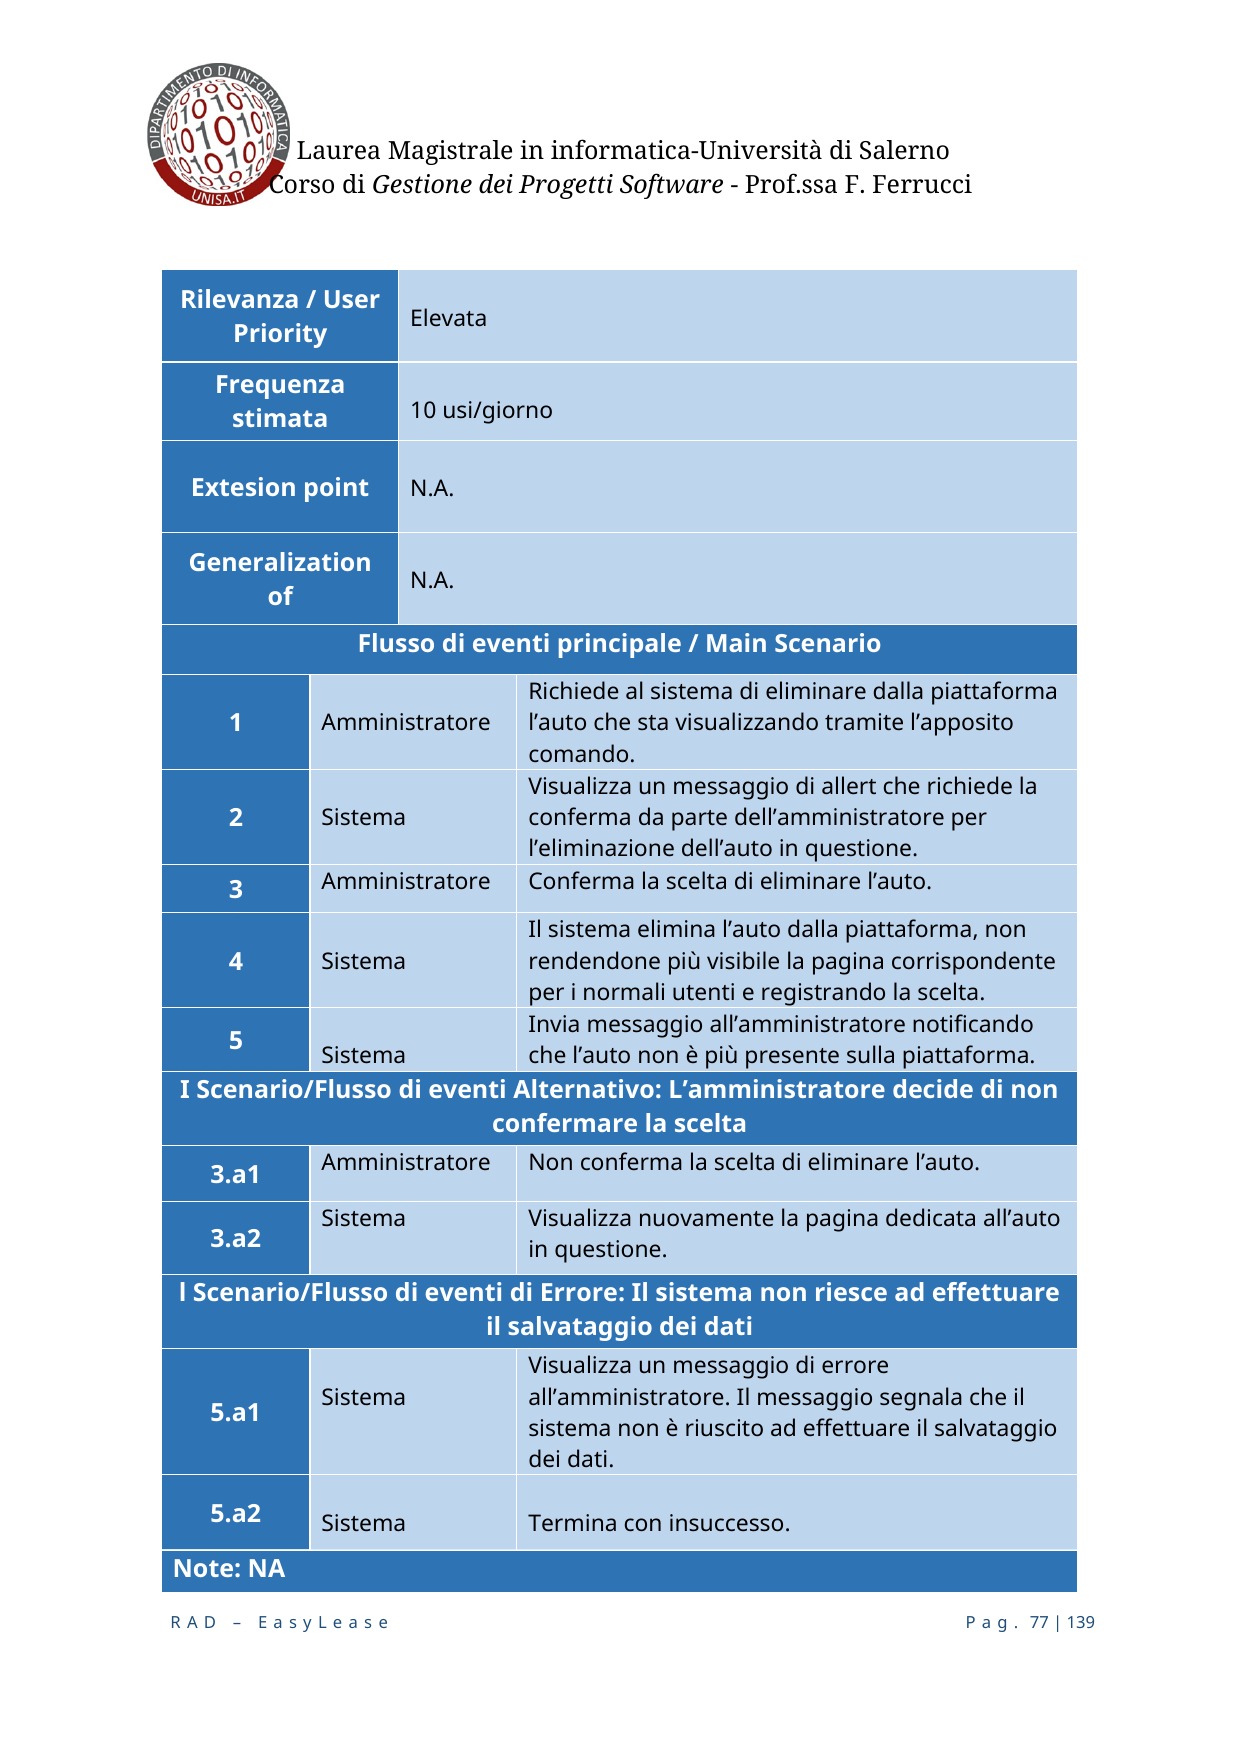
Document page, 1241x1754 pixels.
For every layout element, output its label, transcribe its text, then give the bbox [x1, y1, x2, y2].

table_cell 3.a1 [162, 1146, 309, 1201]
table_cell I Scenario/Flusso di eventi Alternativo: L’amministratore decide di non confermare la scelta [162, 1072, 1077, 1145]
table_cell Visualizza un messaggio di errore all’amministratore. Il messaggio segnala che il sistema non è riuscito ad effettuare il salvataggio dei dati. [517, 1349, 1077, 1474]
table_cell Conferma la scelta di eliminare l’auto. [517, 865, 1077, 912]
table_cell Non conferma la scelta di eliminare l’auto. [517, 1146, 1077, 1201]
table_cell Amministratore [311, 1146, 516, 1201]
table_cell Sistema [311, 1202, 516, 1274]
table_cell Sistema [311, 913, 516, 1007]
table_cell Note: NA [162, 1551, 1077, 1592]
table_cell Richiede al sistema di eliminare dalla piattaforma l’auto che sta visualizzando tramite l’apposito comando. [517, 675, 1077, 769]
table_cell Visualizza un messaggio di allert che richiede la conferma da parte dell’amministratore per l’eliminazione dell’auto in questione. [517, 770, 1077, 864]
table_cell 2 [162, 770, 309, 864]
table_cell 5.a1 [162, 1349, 309, 1474]
table_cell Amministratore [311, 675, 516, 769]
table_cell Invia messaggio all’amministratore notificando che l’auto non è più presente sulla piattaforma. [517, 1008, 1077, 1071]
table_cell l Scenario/Flusso di eventi di Errore: Il sistema non riesce ad effettuare il salvataggio dei dati [162, 1275, 1077, 1348]
table_cell 1 [162, 675, 309, 769]
table_cell Generalization of [162, 533, 398, 624]
table_cell Elevata [399, 270, 1077, 361]
table_cell Sistema [311, 1349, 516, 1474]
table_cell Sistema [311, 1008, 516, 1071]
picture [147, 63, 290, 206]
table_cell Sistema [311, 1475, 516, 1549]
table_cell Visualizza nuovamente la pagina dedicata all’auto in questione. [517, 1202, 1077, 1274]
table_cell 3.a2 [162, 1202, 309, 1274]
table_cell Rilevanza / User Priority [162, 270, 398, 361]
table_cell 10 usi/giorno [399, 363, 1077, 440]
table_cell N.A. [399, 533, 1077, 624]
table_cell 3 [162, 865, 309, 912]
table_cell Termina con insuccesso. [517, 1475, 1077, 1549]
table_cell Frequenza stimata [162, 363, 398, 440]
table_cell 5.a2 [162, 1475, 309, 1549]
table_cell Sistema [311, 770, 516, 864]
table_cell 4 [162, 913, 309, 1007]
table_cell N.A. [399, 441, 1077, 532]
table_cell Amministratore [311, 865, 516, 912]
table_cell Flusso di eventi principale / Main Scenario [162, 625, 1077, 674]
table_cell Il sistema elimina l’auto dalla piattaforma, non rendendone più visibile la pagina corrispondente per i normali utenti e registrando la scelta. [517, 913, 1077, 1007]
table_cell 5 [162, 1008, 309, 1071]
table_cell Extesion point [162, 441, 398, 532]
